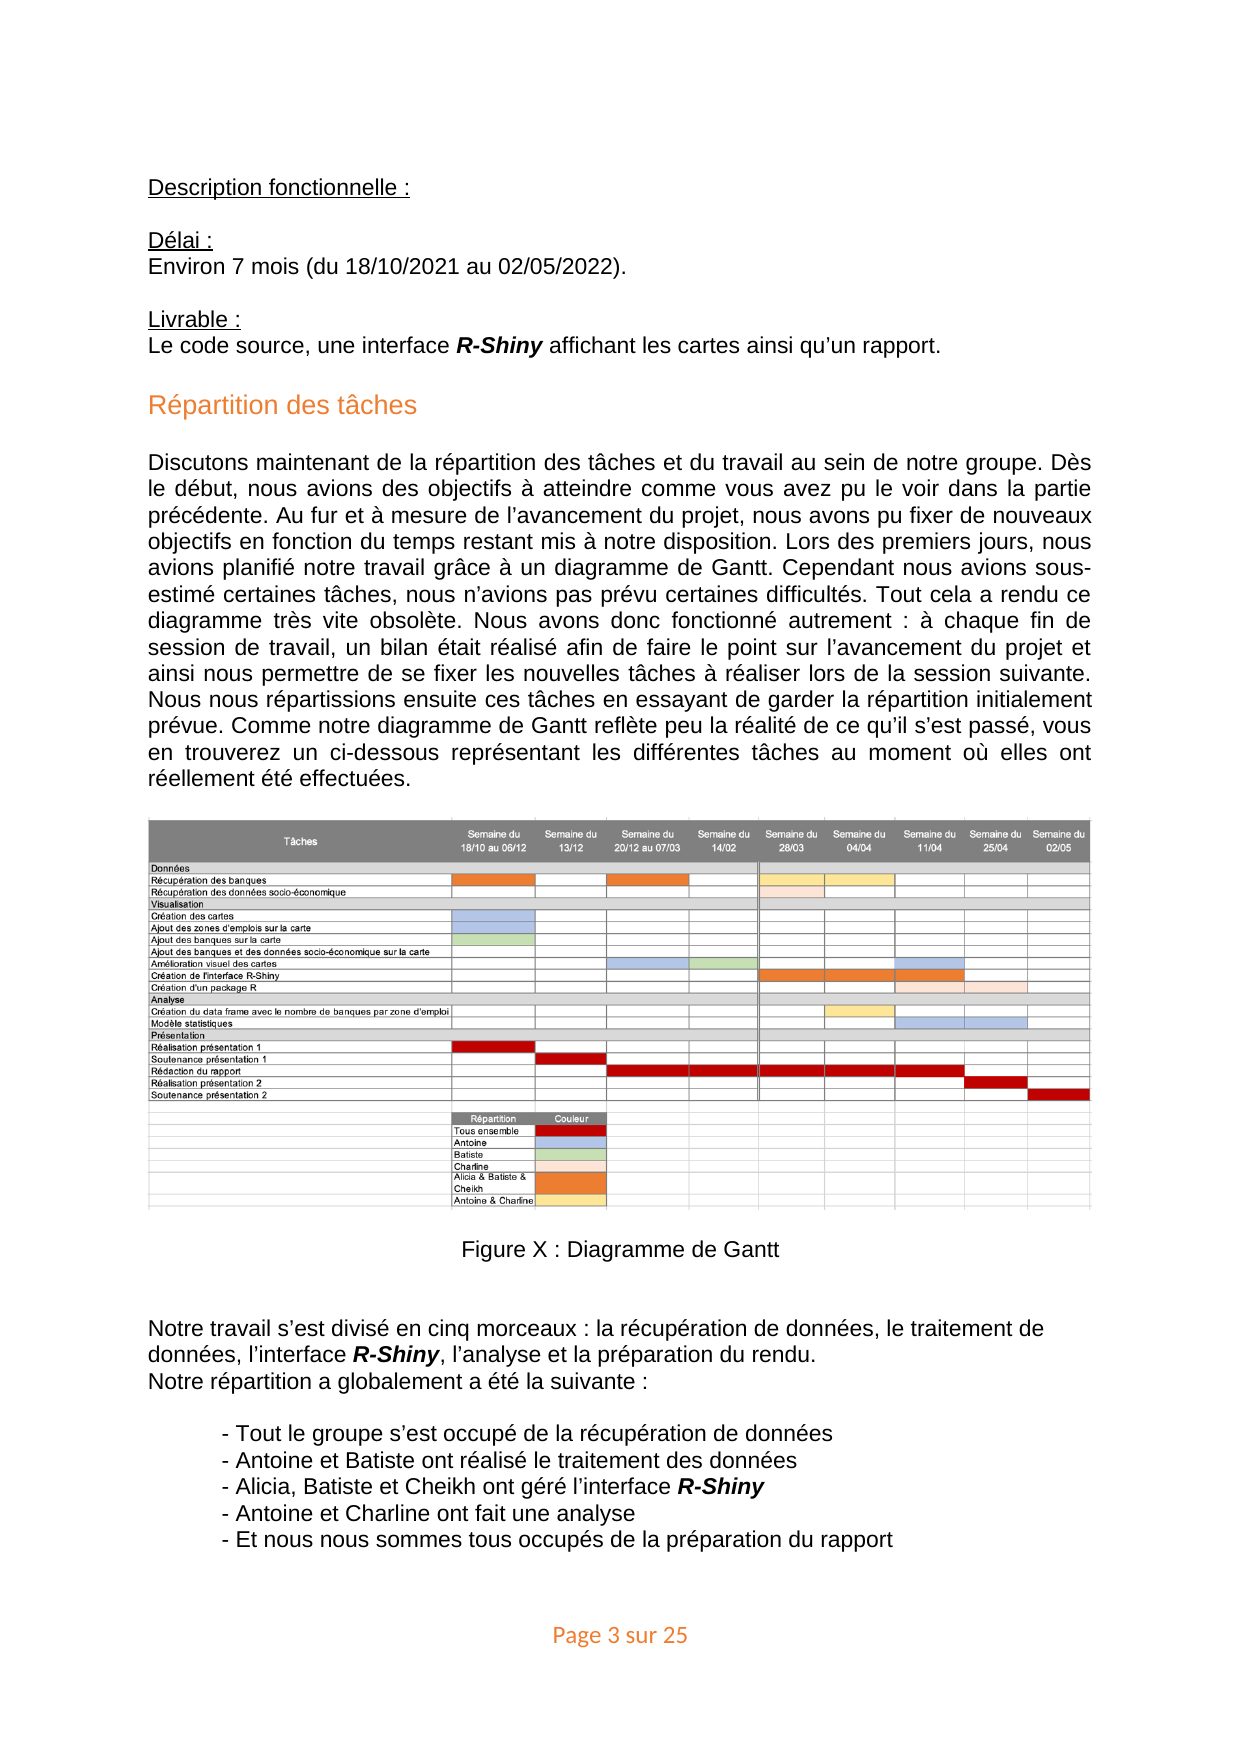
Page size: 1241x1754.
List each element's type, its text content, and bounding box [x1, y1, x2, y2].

text Description fonctionnelle : [148, 174, 1093, 200]
text Notre travail s’est divisé en cinq morceaux : la récupération de données, le traitement de données, l’interface R-Shiny, l’analyse et la préparation du rendu. [148, 1315, 1093, 1368]
text Notre répartition a globalement a été la suivante : [148, 1368, 1093, 1394]
text Livrable : [148, 306, 1093, 332]
text Figure X : Diagramme de Gantt [148, 1236, 1093, 1262]
text - Tout le groupe s’est occupé de la récupération de données [148, 1420, 1093, 1447]
text - Antoine et Charline ont fait une analyse [148, 1499, 1093, 1526]
subtitle Répartition des tâches [148, 389, 1093, 420]
text Le code source, une interface R-Shiny affichant les cartes ainsi qu’un rapport. [148, 332, 1093, 358]
text Environ 7 mois (du 18/10/2021 au 02/05/2022). [148, 253, 1093, 279]
picture [147, 817, 1092, 1210]
text - Alicia, Batiste et Cheikh ont géré l’interface R-Shiny [148, 1473, 1093, 1499]
text Discutons maintenant de la répartition des tâches et du travail au sein de notre groupe. Dès le début, nous avions des objectifs à atteindre comme vous avez pu le voir dans la partie précédente. Au fur et à mesure de l’avancement du projet, nous avons pu fixer de nouveaux objectifs en fonction du temps restant mis à notre disposition. Lors des premiers jours, nous avions planifié notre travail grâce à un diagramme de Gantt. Cependant nous avions sous-estimé certaines tâches, nous n’avions pas prévu certaines difficultés. Tout cela a rendu ce diagramme très vite obsolète. Nous avons donc fonctionné autrement : à chaque fin de session de travail, un bilan était réalisé afin de faire le point sur l’avancement du projet et ainsi nous permettre de se fixer les nouvelles tâches à réaliser lors de la session suivante. Nous nous répartissions ensuite ces tâches en essayant de garder la répartition initialement prévue. Comme notre diagramme de Gantt reflète peu la réalité de ce qu’il s’est passé, vous en trouverez un ci-dessous représentant les différentes tâches au moment où elles ont réellement été effectuées. [148, 449, 1093, 792]
text - Et nous nous sommes tous occupés de la préparation du rapport [148, 1526, 1093, 1552]
text Délai : [148, 227, 1093, 253]
text - Antoine et Batiste ont réalisé le traitement des données [148, 1447, 1093, 1473]
